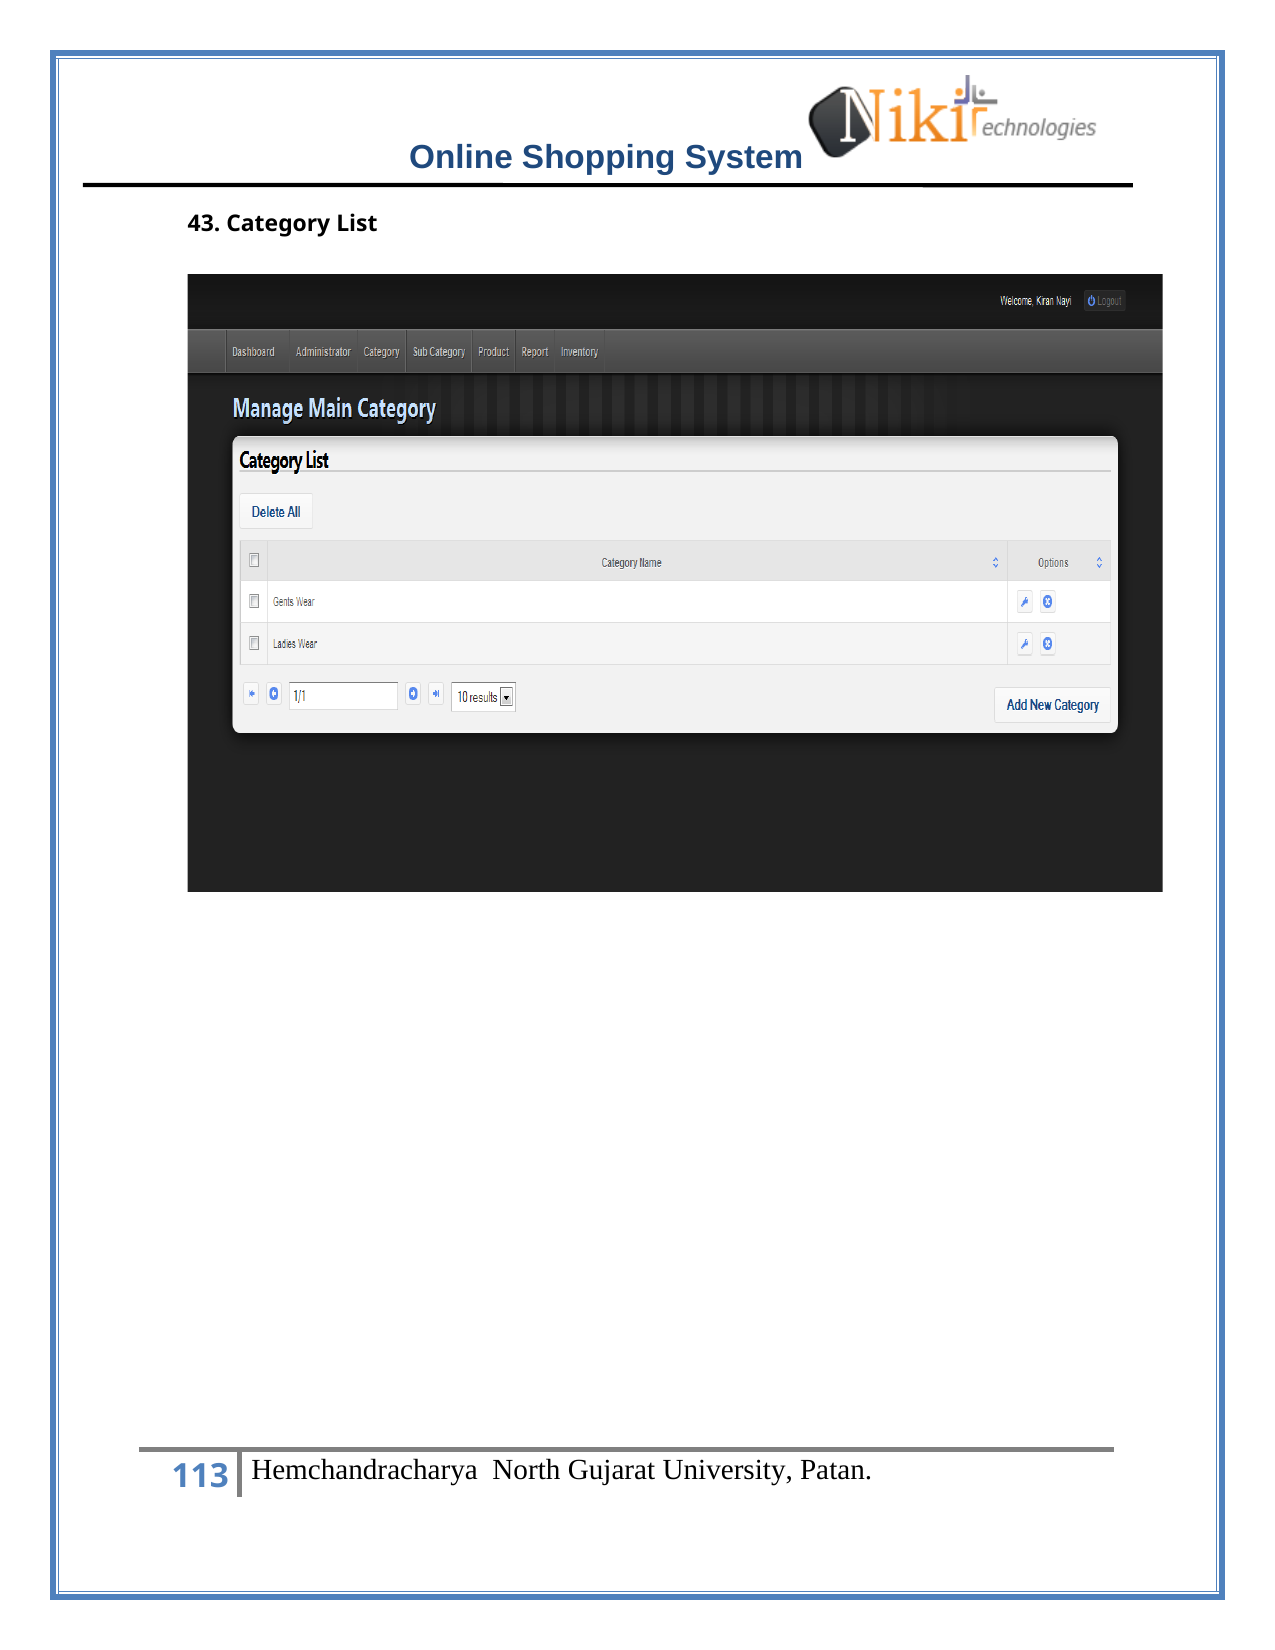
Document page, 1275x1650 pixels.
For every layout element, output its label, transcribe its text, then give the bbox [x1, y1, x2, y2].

picture [803, 75, 1103, 169]
picture [187, 274, 1163, 892]
text 43. Category List [187, 207, 1125, 238]
